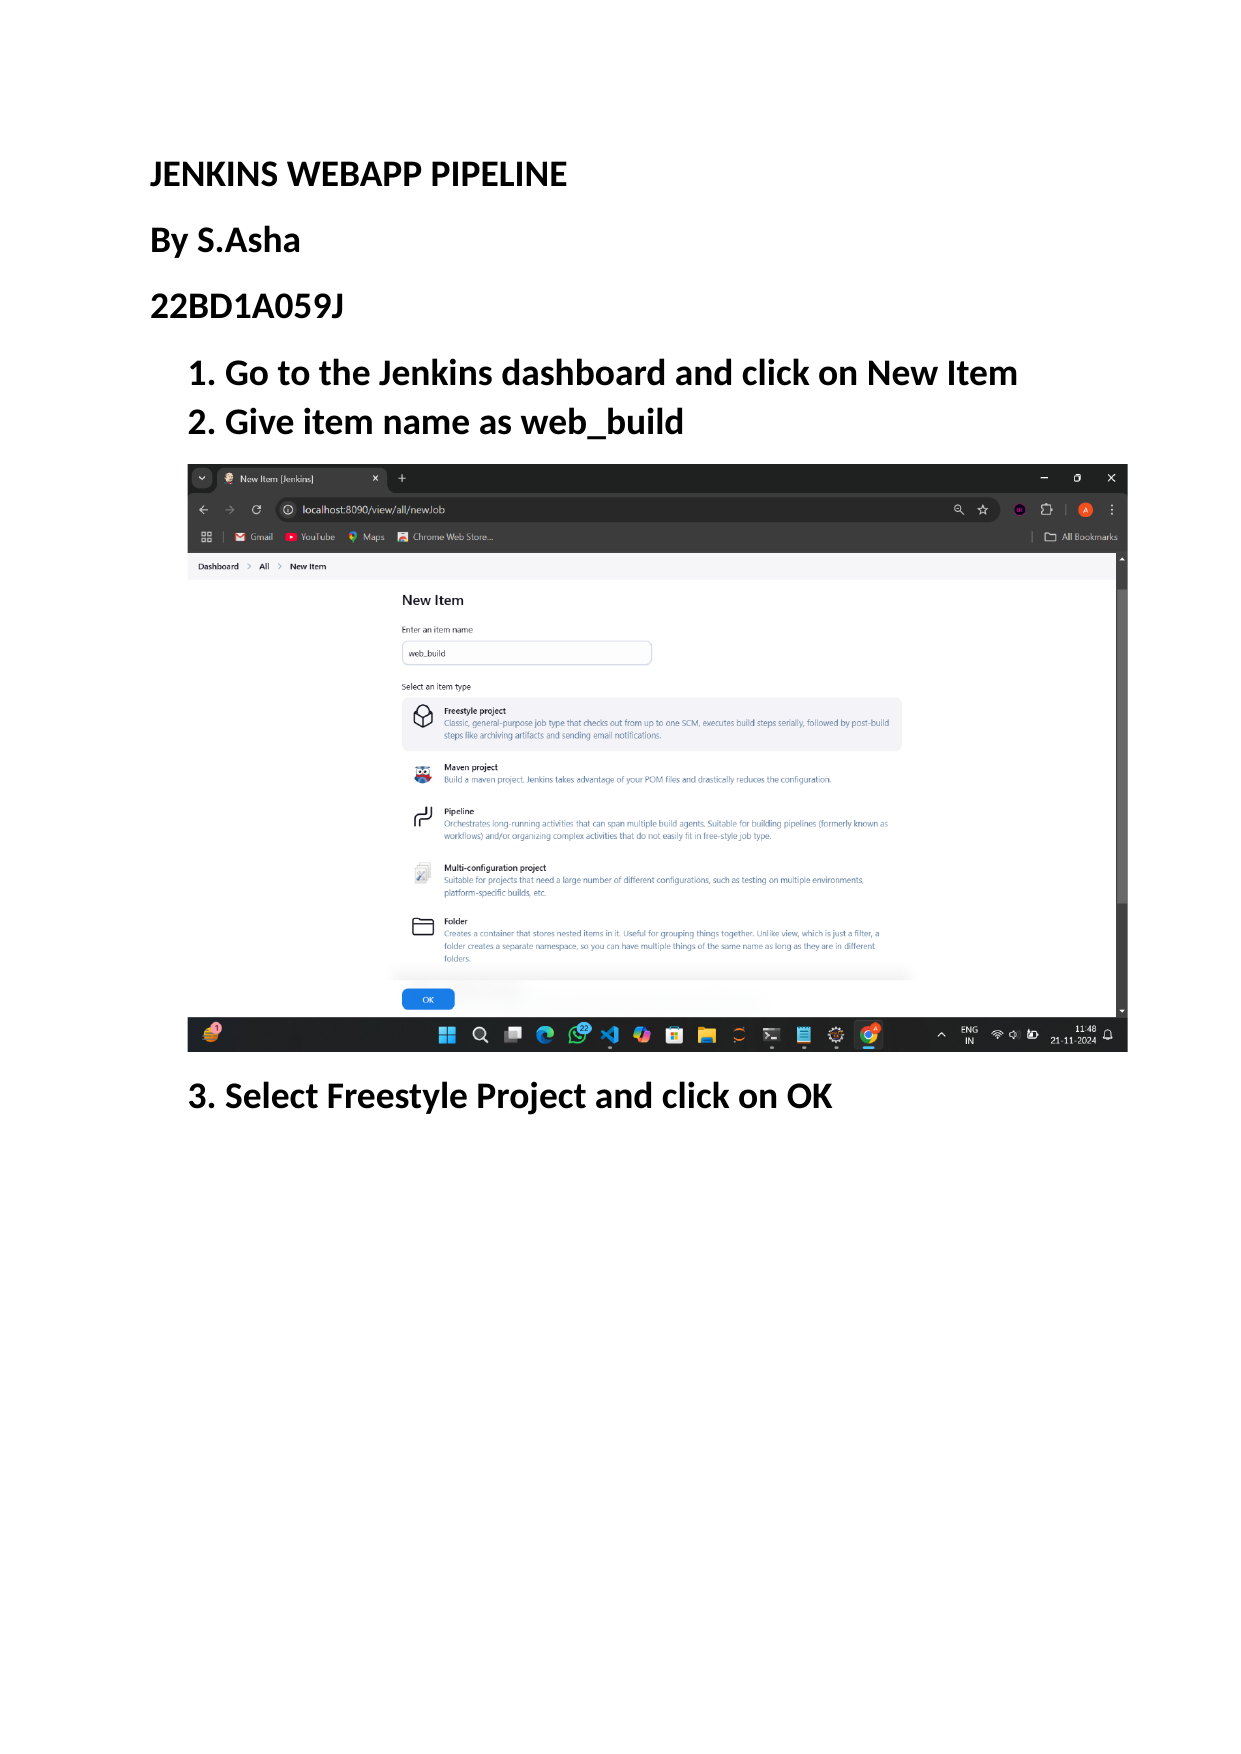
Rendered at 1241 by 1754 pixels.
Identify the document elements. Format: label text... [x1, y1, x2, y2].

text JENKINS WEBAPP PIPELINE [150, 150, 1090, 196]
picture [187, 464, 1128, 1052]
list Select Freestyle Project and click on OK [187, 1072, 1090, 1118]
list Give item name as web_build [187, 398, 1090, 444]
list Go to the Jenkins dashboard and click on New Item [187, 348, 1090, 394]
text By S.Asha [150, 216, 1090, 262]
text 22BD1A059J [150, 282, 1090, 328]
